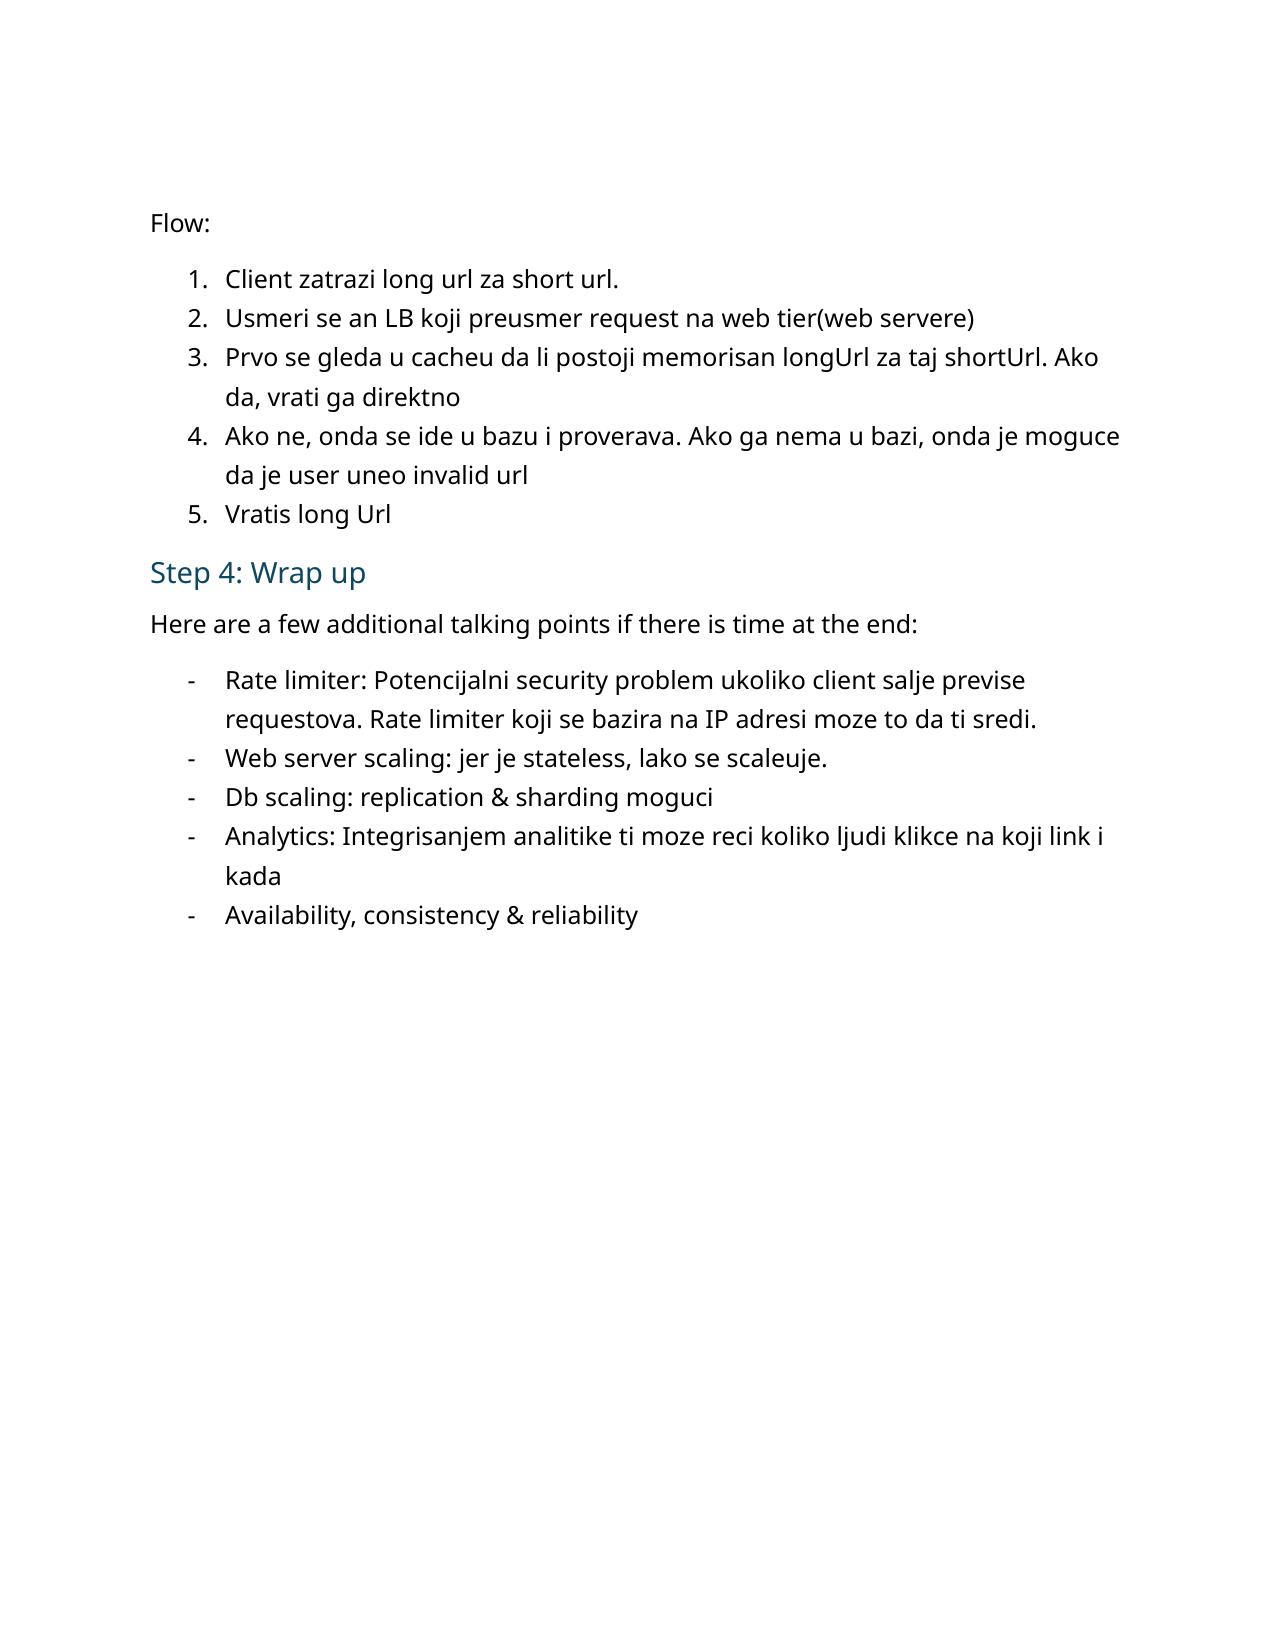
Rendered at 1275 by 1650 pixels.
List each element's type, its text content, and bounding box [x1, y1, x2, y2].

list Usmeri se an LB koji preusmer request na web tier(web servere) [187, 301, 1125, 335]
list Db scaling: replication & sharding moguci [187, 780, 1125, 814]
list Client zatrazi long url za short url. [187, 262, 1125, 296]
list Prvo se gleda u cacheu da li postoji memorisan longUrl za taj shortUrl. Ako da, vrati ga direktno [187, 340, 1125, 413]
subtitle Step 4: Wrap up [150, 552, 1125, 592]
list Rate limiter: Potencijalni security problem ukoliko client salje previse requestova. Rate limiter koji se bazira na IP adresi moze to da ti sredi. [187, 662, 1125, 736]
text Flow: [150, 206, 1125, 240]
list Analytics: Integrisanjem analitike ti moze reci koliko ljudi klikce na koji link i kada [187, 819, 1125, 892]
list Ako ne, onda se ide u bazu i proverava. Ako ga nema u bazi, onda je moguce da je user uneo invalid url [187, 418, 1125, 492]
list Availability, consistency & reliability [187, 897, 1125, 931]
text Here are a few additional talking points if there is time at the end: [150, 606, 1125, 641]
list Vratis long Url [187, 497, 1125, 531]
list Web server scaling: jer je stateless, lako se scaleuje. [187, 741, 1125, 775]
